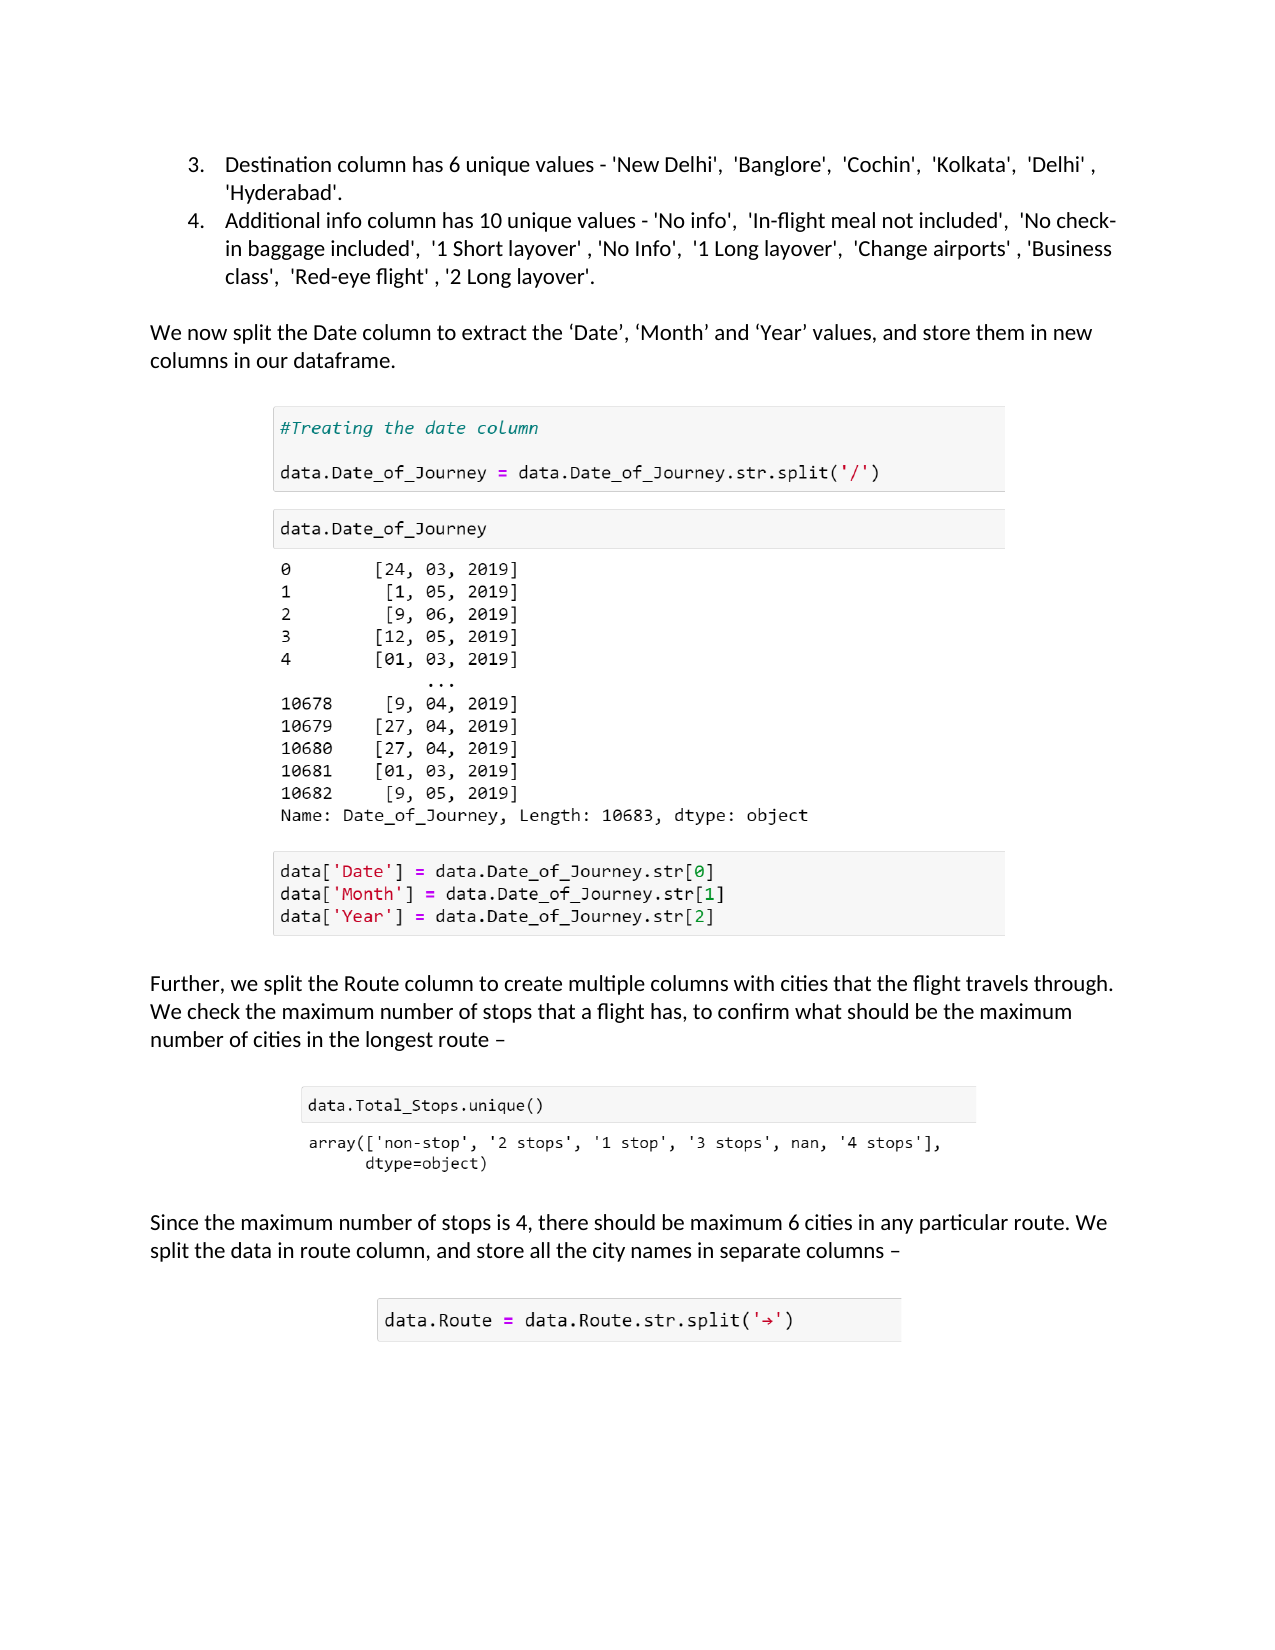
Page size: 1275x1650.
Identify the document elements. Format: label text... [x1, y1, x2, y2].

picture [270, 402, 1005, 942]
text Since the maximum number of stops is 4, there should be maximum 6 cities in any particular route. We split the data in route column, and store all the city names in separate columns – [150, 1208, 1125, 1264]
text Further, we split the Route column to create multiple columns with cities that the flight travels through. We check the maximum number of stops that a flight has, to confirm what should be the maximum number of cities in the longest route – [150, 969, 1125, 1053]
text We now split the Date column to extract the ‘Date’, ‘Month’ and ‘Year’ values, and store them in new columns in our dataframe. [150, 318, 1125, 374]
picture [373, 1291, 902, 1350]
picture [298, 1081, 977, 1180]
list Additional info column has 10 unique values - 'No info', 'In-flight meal not included', 'No check-in baggage included', '1 Short layover' , 'No Info', '1 Long layover', 'Change airports' , 'Business class', 'Red-eye flight' , '2 Long layover'. [187, 206, 1125, 290]
list Destination column has 6 unique values - 'New Delhi', 'Banglore', 'Cochin', 'Kolkata', 'Delhi' , 'Hyderabad'. [187, 150, 1125, 206]
